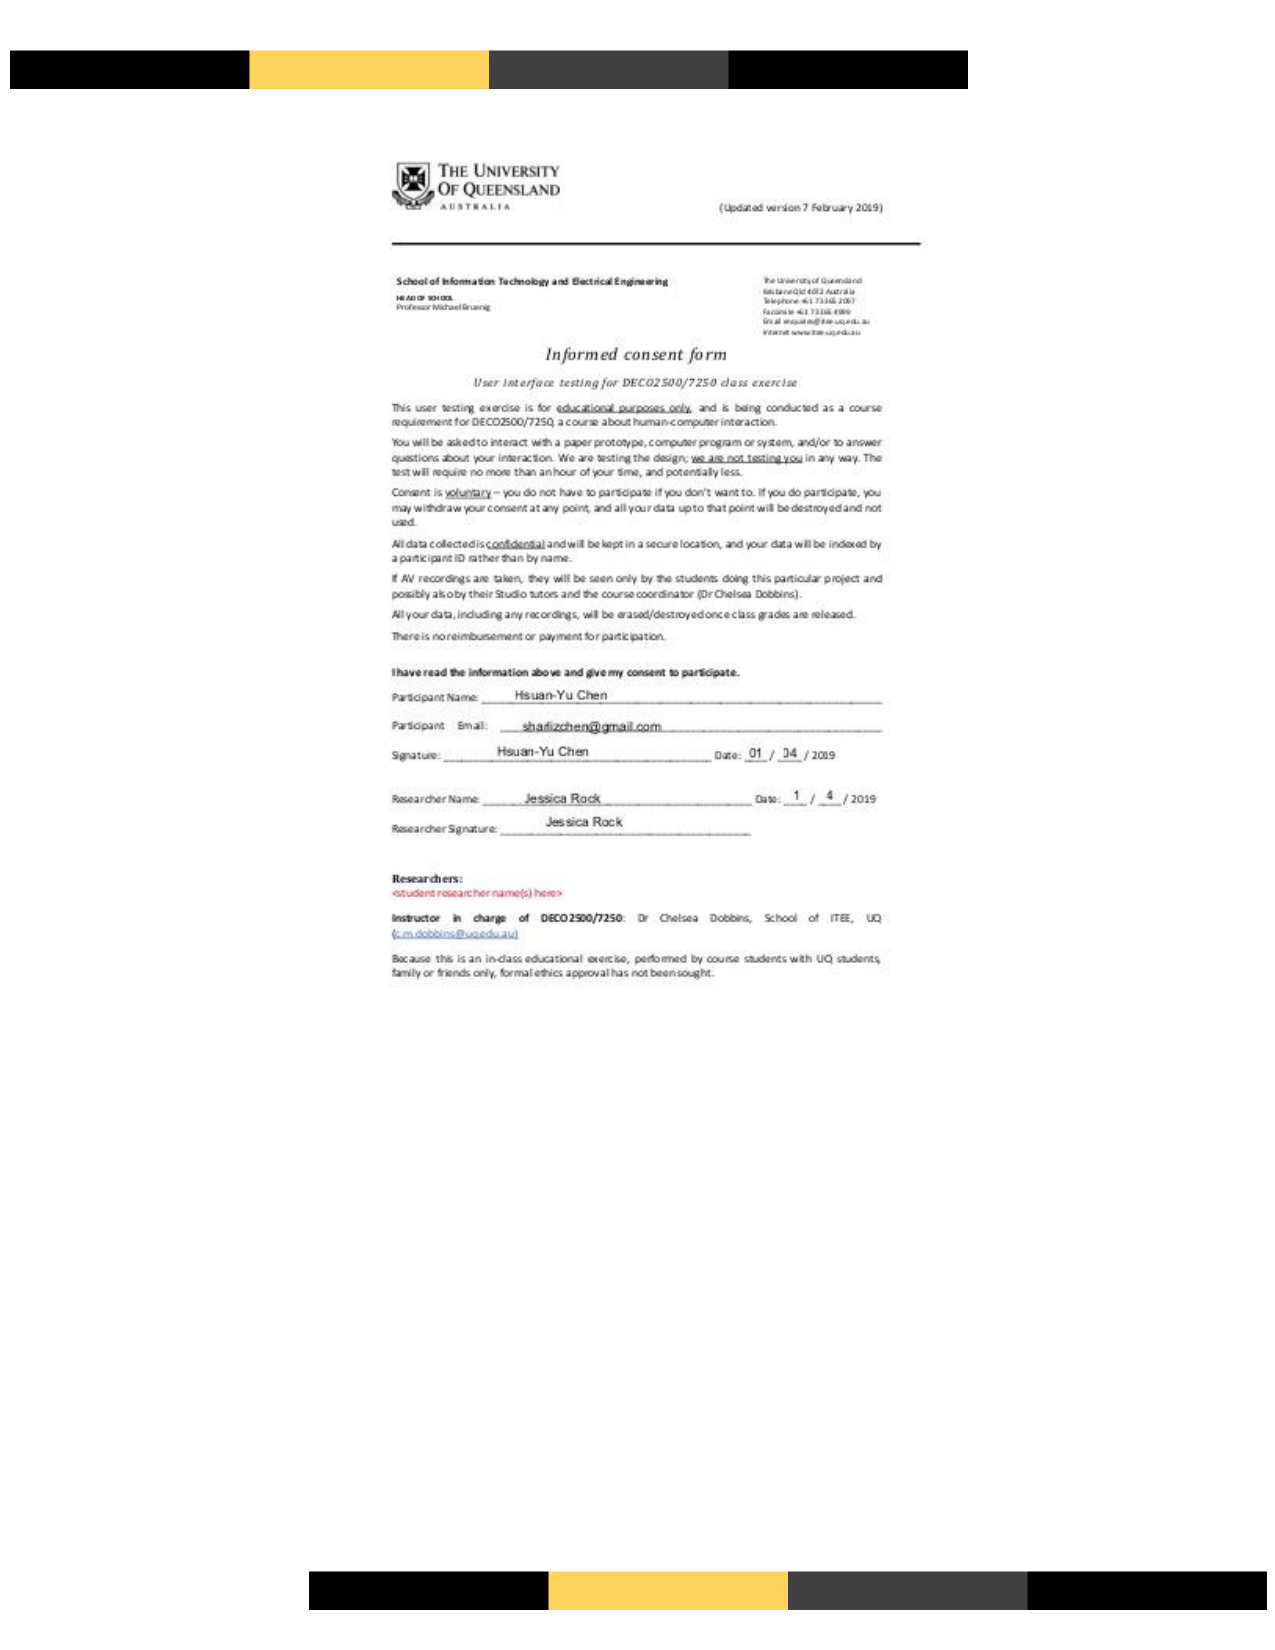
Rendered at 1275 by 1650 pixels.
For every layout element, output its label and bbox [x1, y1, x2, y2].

picture [0, 42, 976, 97]
picture [314, 150, 961, 1063]
picture [300, 1563, 1275, 1618]
